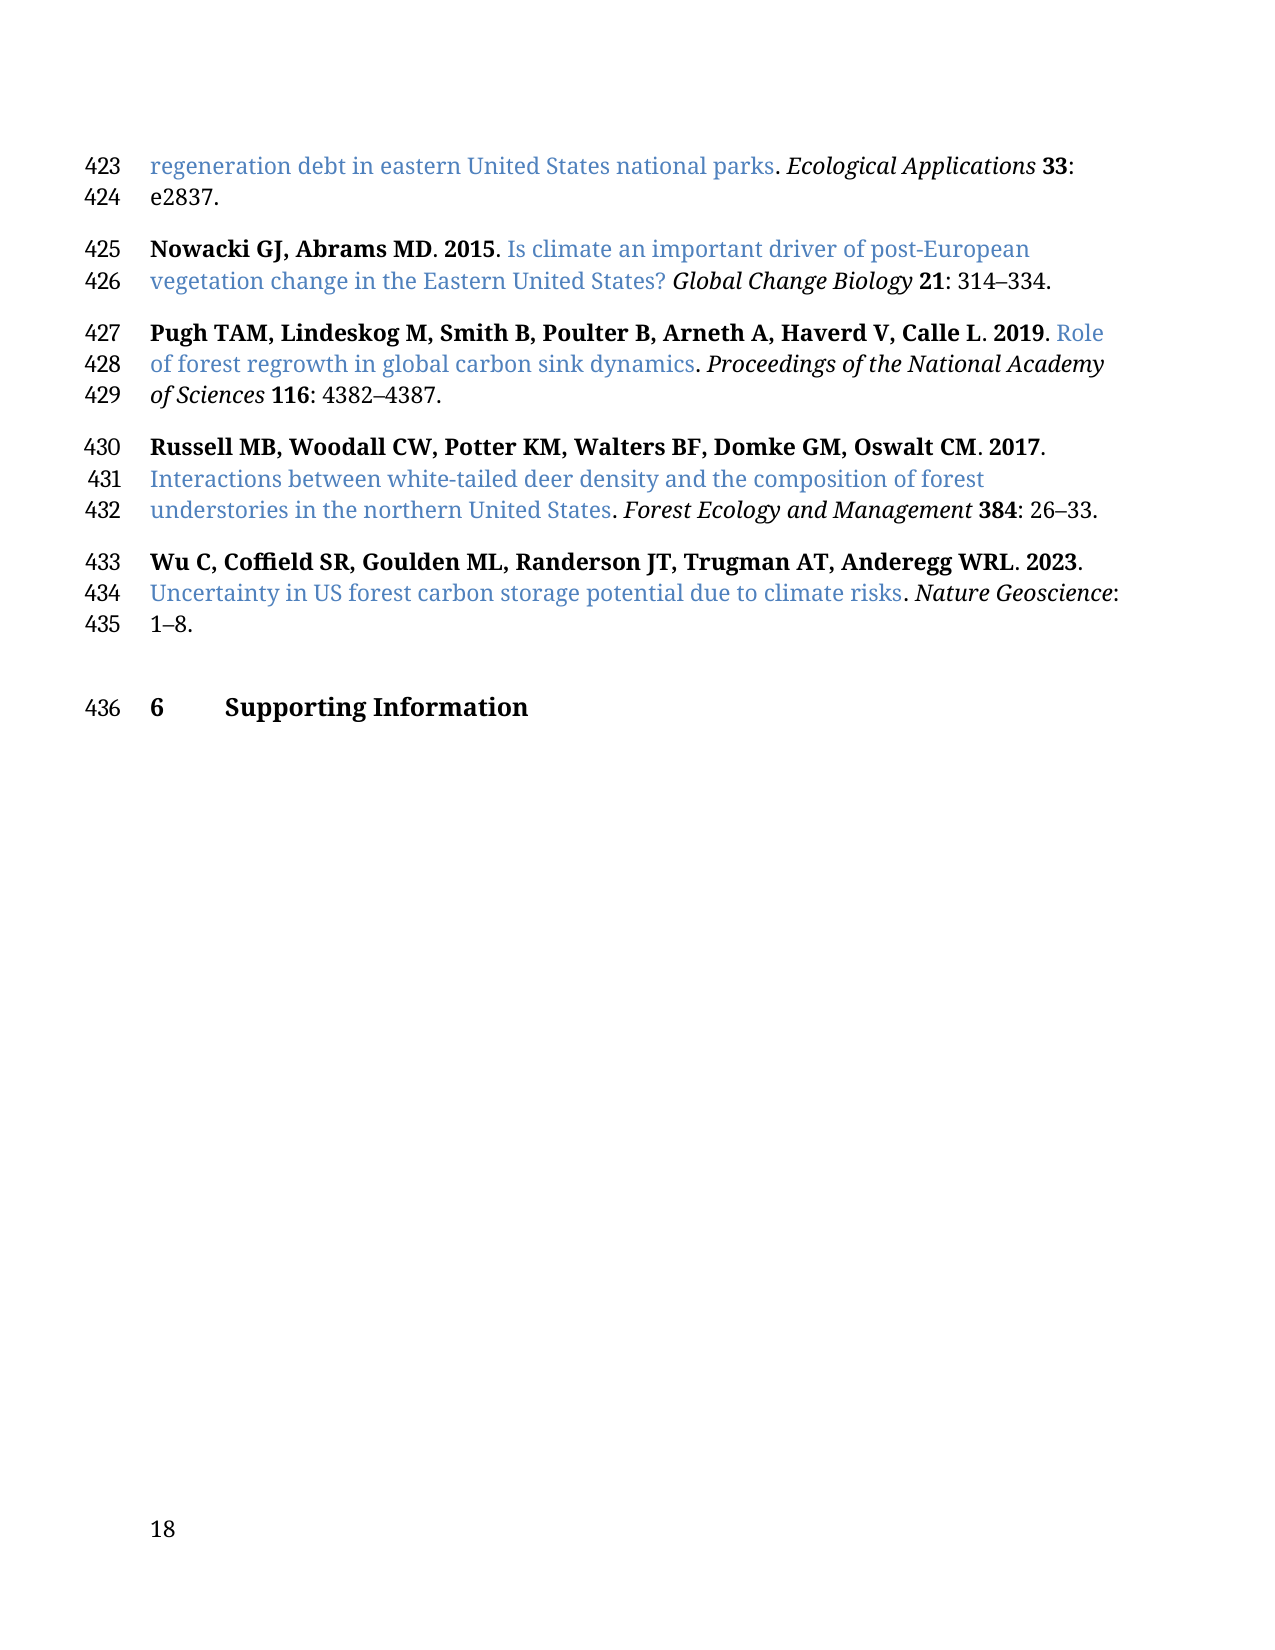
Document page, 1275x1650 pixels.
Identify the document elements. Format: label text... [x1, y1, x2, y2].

text Wu C, Coffield SR, Goulden ML, Randerson JT, Trugman AT, Anderegg WRL. 2023. Uncertainty in US forest carbon storage potential due to climate risks. Nature Geoscience: 1–8. [150, 546, 1125, 639]
text Pugh TAM, Lindeskog M, Smith B, Poulter B, Arneth A, Haverd V, Calle L. 2019. Role of forest regrowth in global carbon sink dynamics. Proceedings of the National Academy of Sciences 116: 4382–4387. [150, 317, 1125, 410]
text Russell MB, Woodall CW, Potter KM, Walters BF, Domke GM, Oswalt CM. 2017. Interactions between white-tailed deer density and the composition of forest understories in the northern United States. Forest Ecology and Management 384: 26–33. [150, 431, 1125, 525]
text Nowacki GJ, Abrams MD. 2015. Is climate an important driver of post-European vegetation change in the Eastern United States? Global Change Biology 21: 314–334. [150, 233, 1125, 296]
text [150, 150, 1125, 212]
subtitle 6 Supporting Information [150, 689, 1125, 724]
